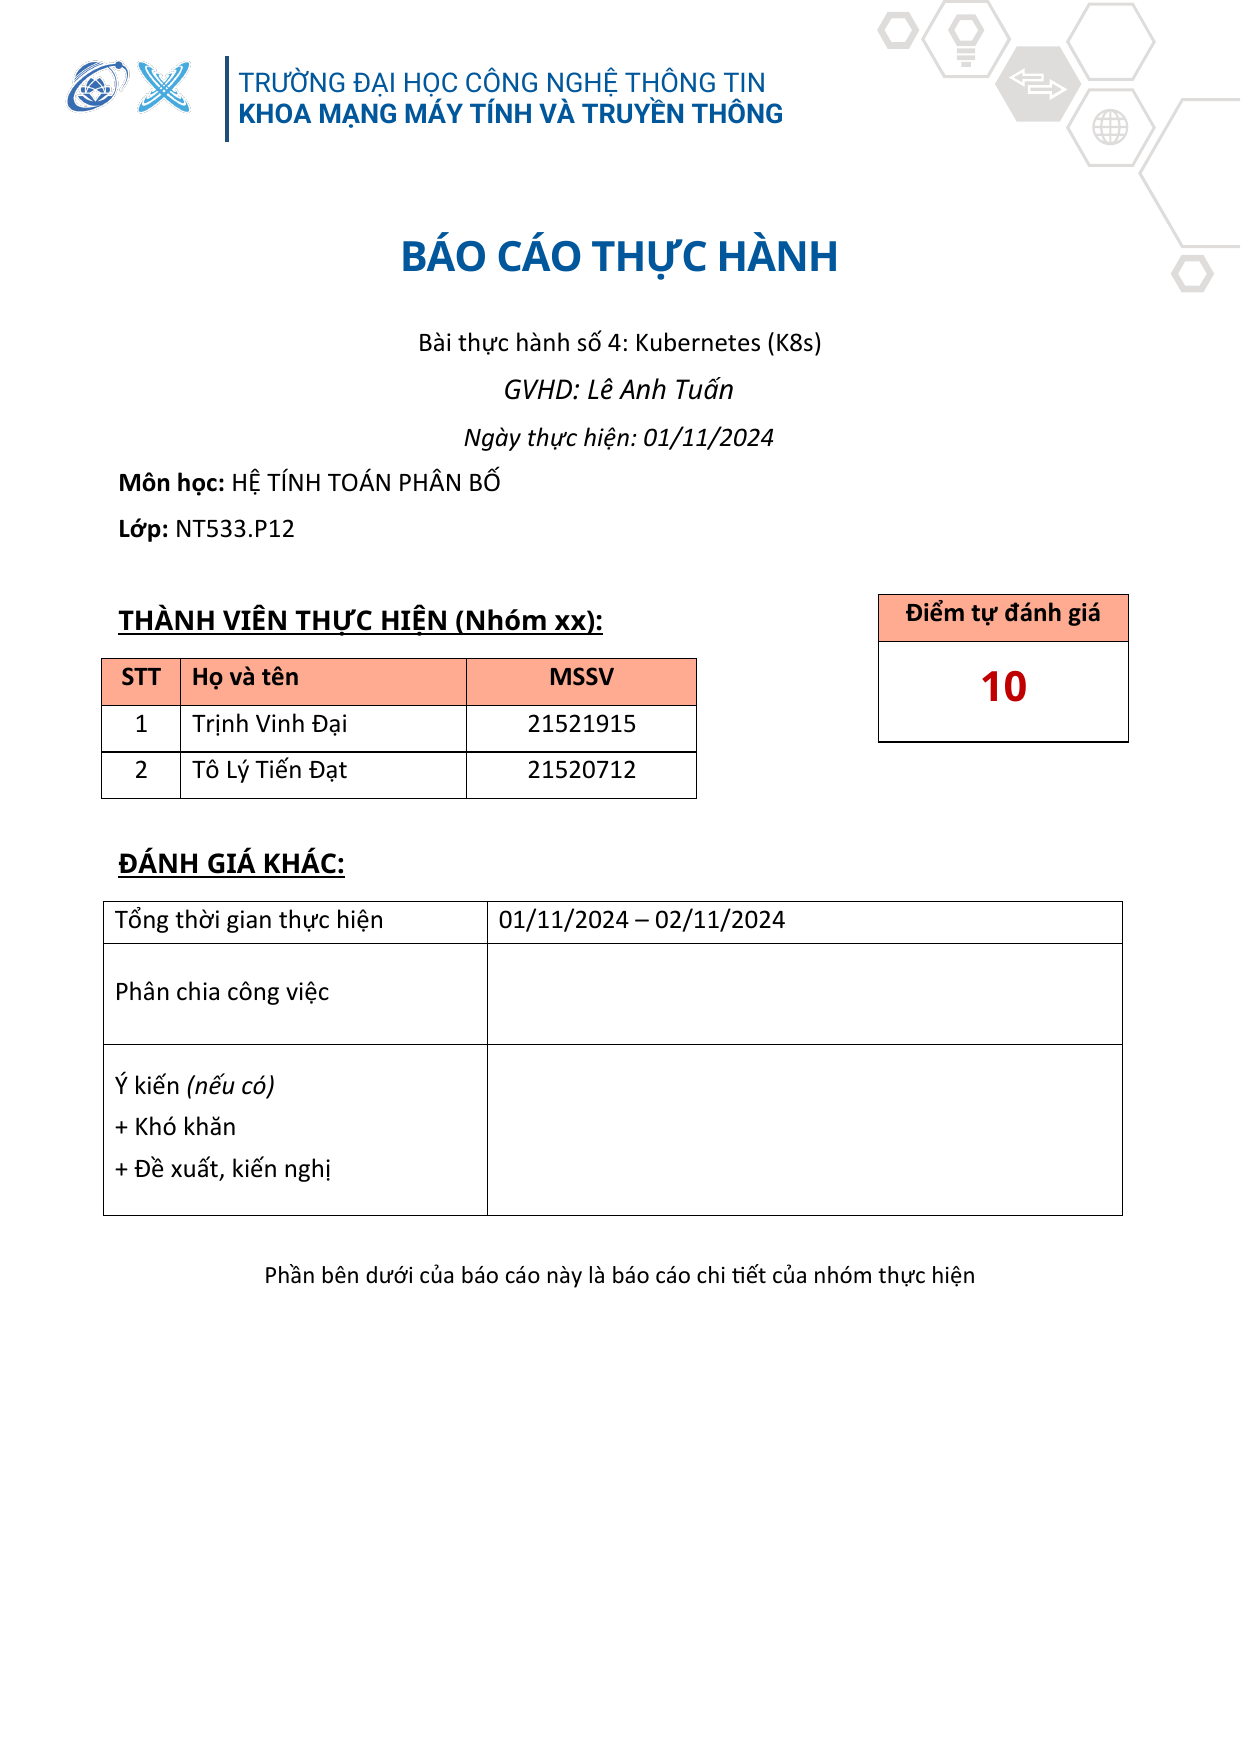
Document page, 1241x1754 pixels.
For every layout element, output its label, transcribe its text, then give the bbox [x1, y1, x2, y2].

table_cell Ý kiến (nếu có) + Khó khăn + Đề xuất, kiến nghị [104, 1045, 487, 1215]
table_header MSSV [467, 659, 696, 705]
table_cell Tô Lý Tiến Đạt [181, 753, 466, 798]
table_header STT [102, 659, 180, 705]
table_cell 21520712 [467, 753, 696, 798]
picture [64, 56, 132, 117]
table_header 01/11/2024 – 02/11/2024 [488, 902, 1122, 943]
table_header Tổng thời gian thực hiện [104, 902, 487, 943]
picture [133, 57, 196, 117]
table_cell Phân chia công việc [104, 944, 487, 1044]
table_cell 21521915 [467, 706, 696, 751]
text GVHD: Lê Anh Tuấn [118, 370, 1122, 407]
text Lớp: NT533.P12 [118, 511, 1122, 544]
list ĐÁNH GIÁ KHÁC: [118, 844, 1122, 881]
list THÀNH VIÊN THỰC HIỆN (Nhóm xx): [118, 602, 878, 639]
table_cell [488, 944, 1122, 1044]
text Phần bên dưới của báo cáo này là báo cáo chi tiết của nhóm thực hiện [118, 1259, 1122, 1290]
table_cell [488, 1045, 1122, 1215]
table_cell Trịnh Vinh Đại [181, 706, 466, 751]
text Ngày thực hiện: 01/11/2024 [118, 420, 1122, 453]
table_cell 2 [102, 753, 180, 798]
table_header Điểm tự đánh giá [879, 595, 1128, 641]
table_cell 10 [879, 642, 1128, 741]
text Môn học: HỆ TÍNH TOÁN PHÂN BỐ [118, 465, 1122, 498]
table_cell 1 [102, 706, 180, 751]
table_header Họ và tên [181, 659, 466, 705]
title BÁO CÁO THỰC HÀNH [118, 227, 1122, 284]
